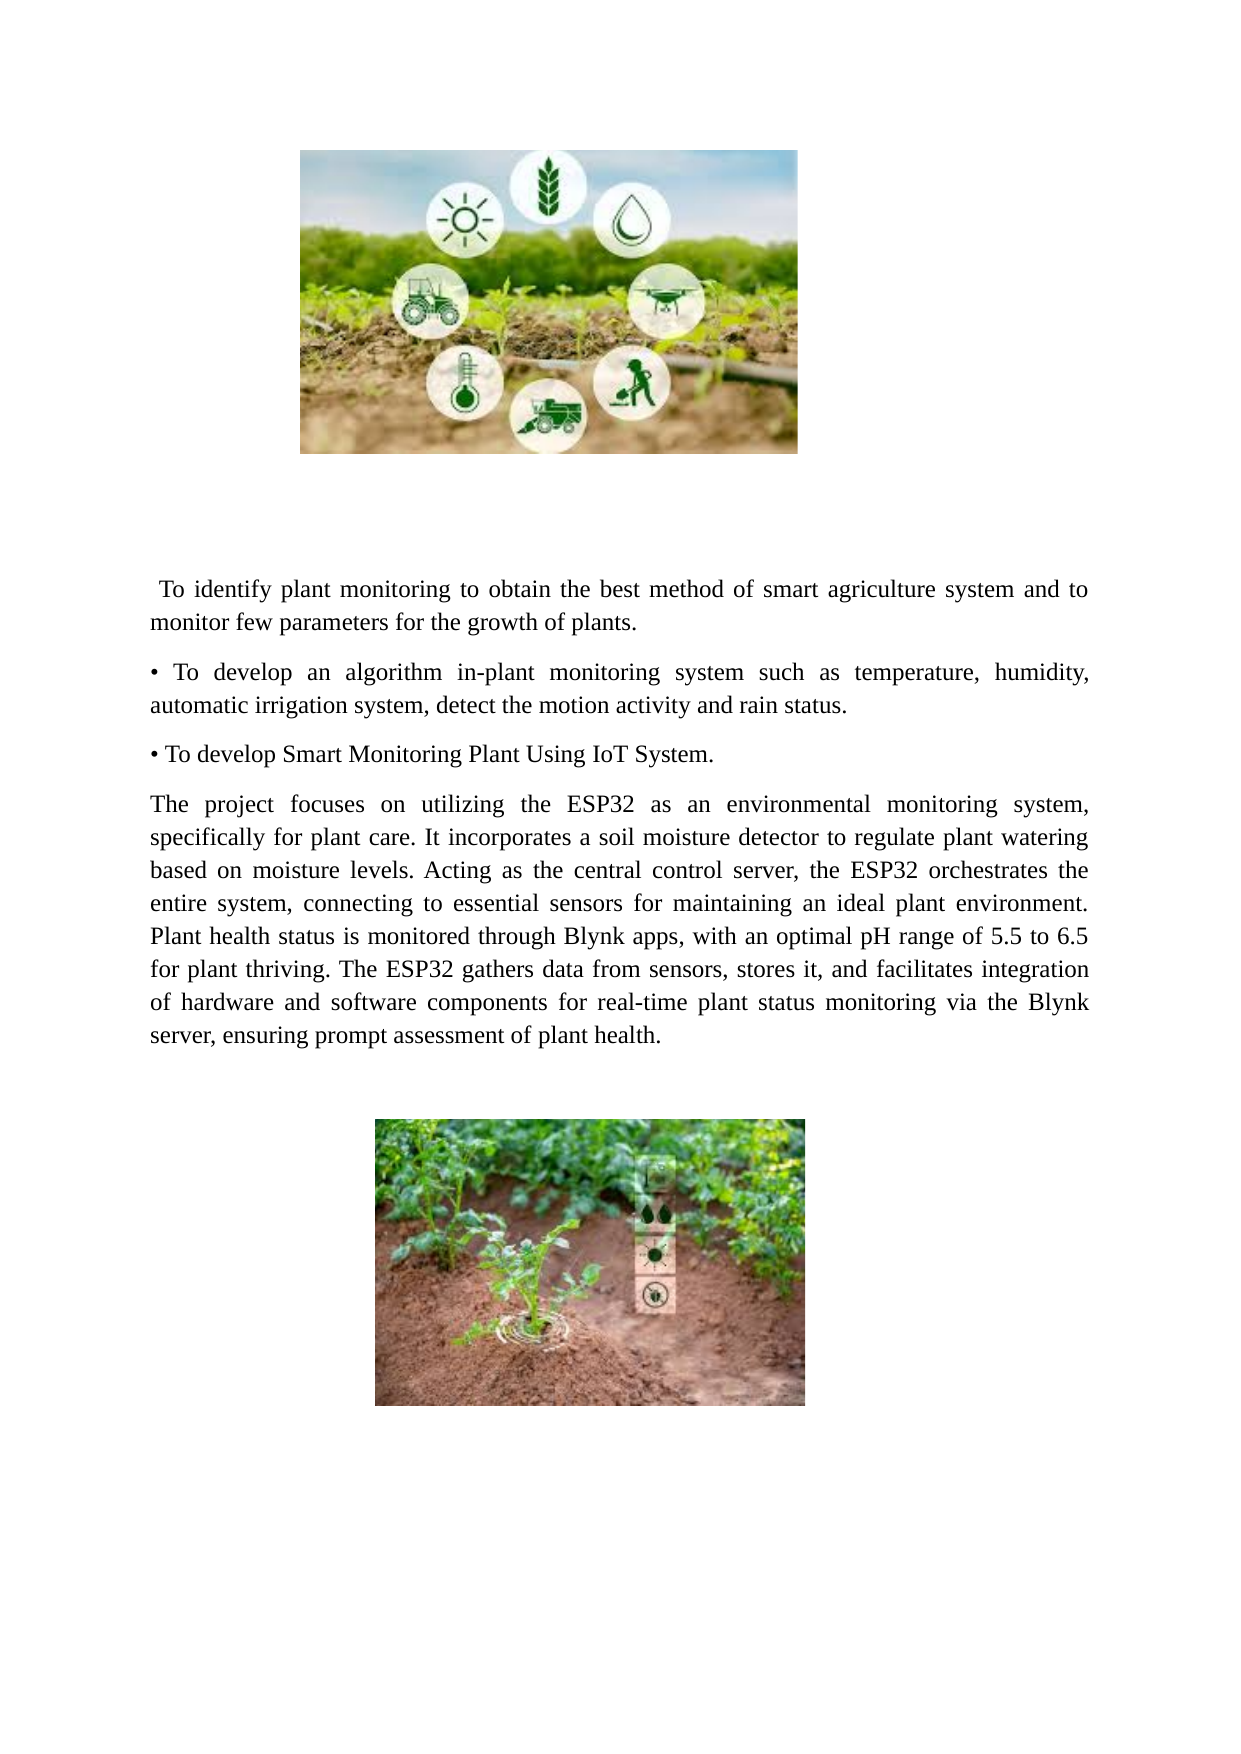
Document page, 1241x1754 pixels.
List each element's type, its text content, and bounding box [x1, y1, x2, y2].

text • To develop an algorithm in-plant monitoring system such as temperature, humidity, automatic irrigation system, detect the motion activity and rain status. [150, 657, 1090, 718]
text The project focuses on utilizing the ESP32 as an environmental monitoring system, specifically for plant care. It incorporates a soil moisture detector to regulate plant watering based on moisture levels. Acting as the central control server, the ESP32 orchestrates the entire system, connecting to essential sensors for maintaining an ideal plant environment. Plant health status is monitored through Blynk apps, with an optimal pH range of 5.5 to 6.5 for plant thriving. The ESP32 gathers data from sensors, stores it, and facilitates integration of hardware and software components for real-time plant status monitoring via the Blynk server, ensuring prompt assessment of plant health. [150, 789, 1090, 1049]
text • To develop Smart Monitoring Plant Using IoT System. [150, 739, 1090, 768]
picture [300, 150, 798, 454]
text To identify plant monitoring to obtain the best method of smart agriculture system and to monitor few parameters for the growth of plants. [150, 574, 1090, 636]
picture [375, 1119, 805, 1406]
